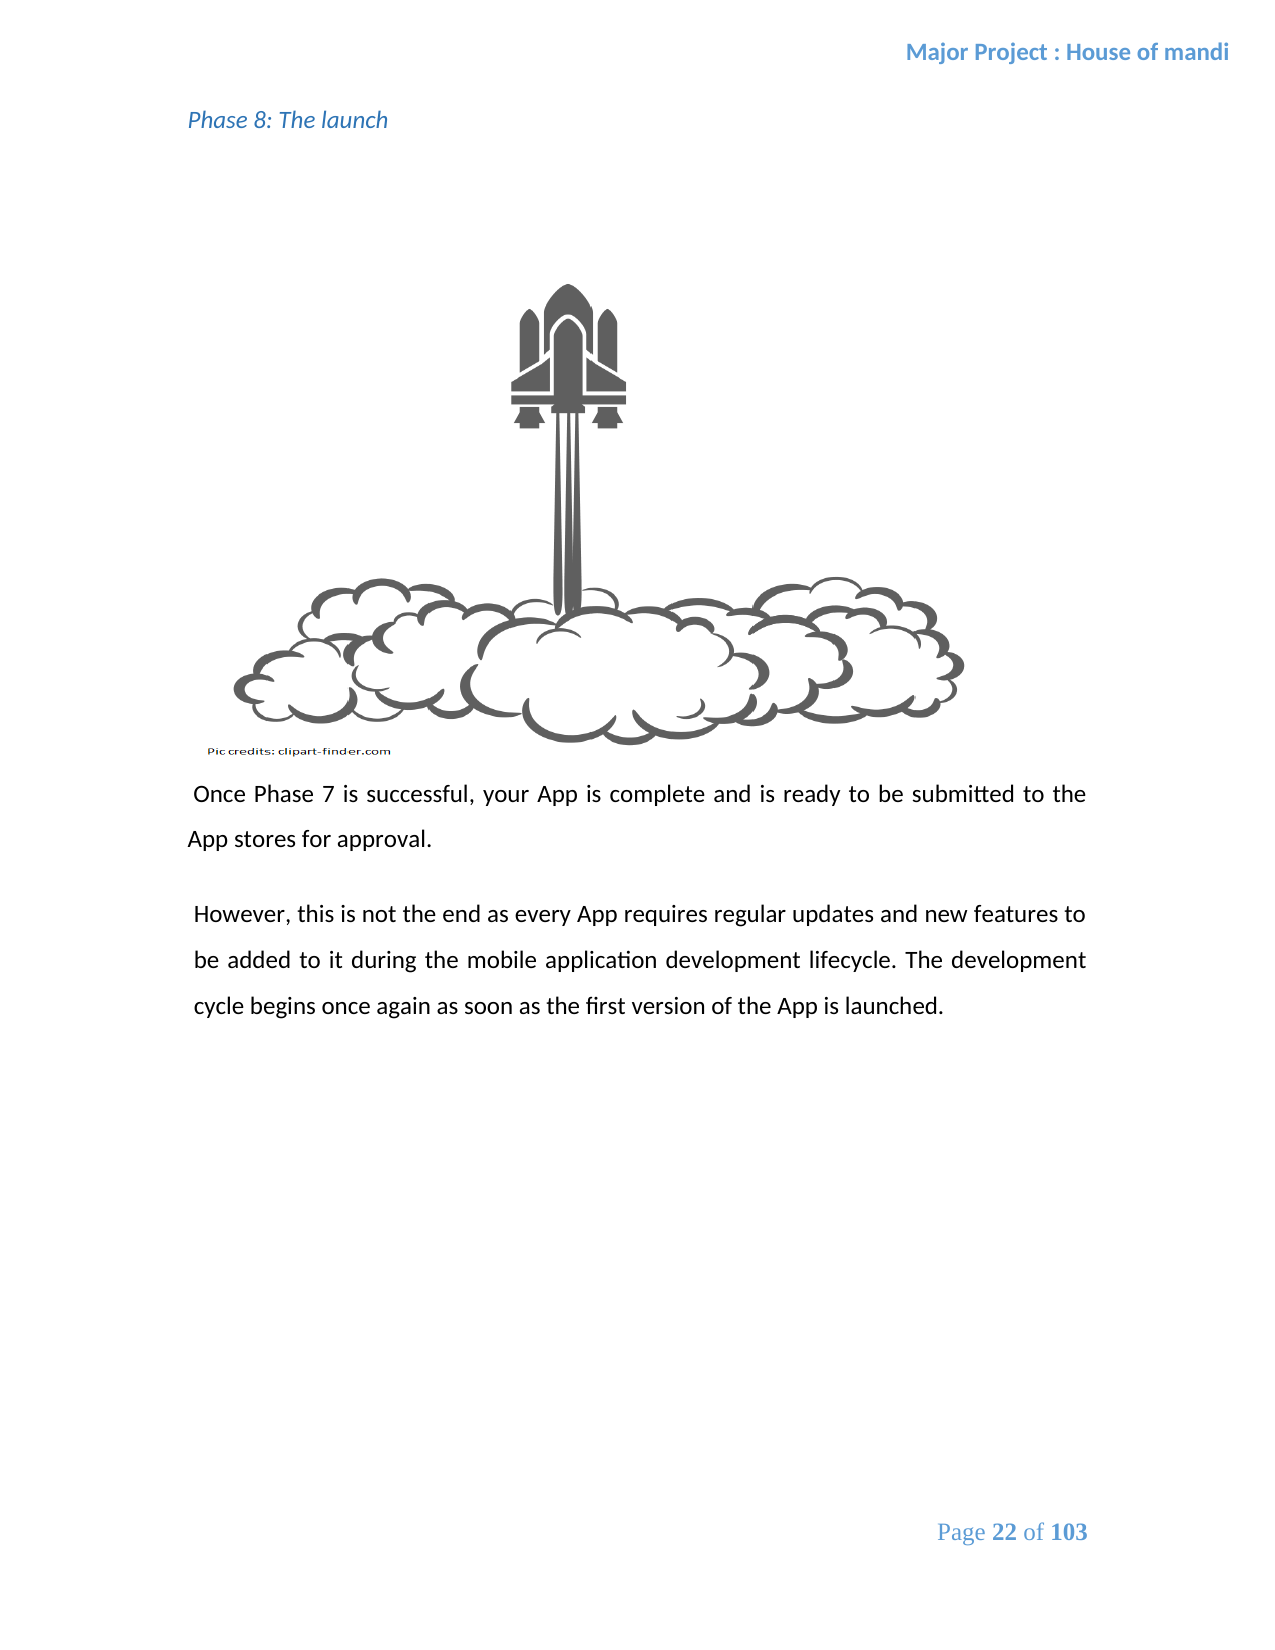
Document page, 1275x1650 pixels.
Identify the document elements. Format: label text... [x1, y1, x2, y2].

text Once Phase 7 is successful, your App is complete and is ready to be submitted to the App stores for approval. [187, 778, 1087, 854]
picture [187, 256, 997, 765]
subtitle Phase 8: The launch [187, 104, 1087, 134]
text However, this is not the end as every App requires regular updates and new features to be added to it during the mobile application development lifecycle. The development cycle begins once again as soon as the first version of the App is launched. [193, 898, 1087, 1020]
